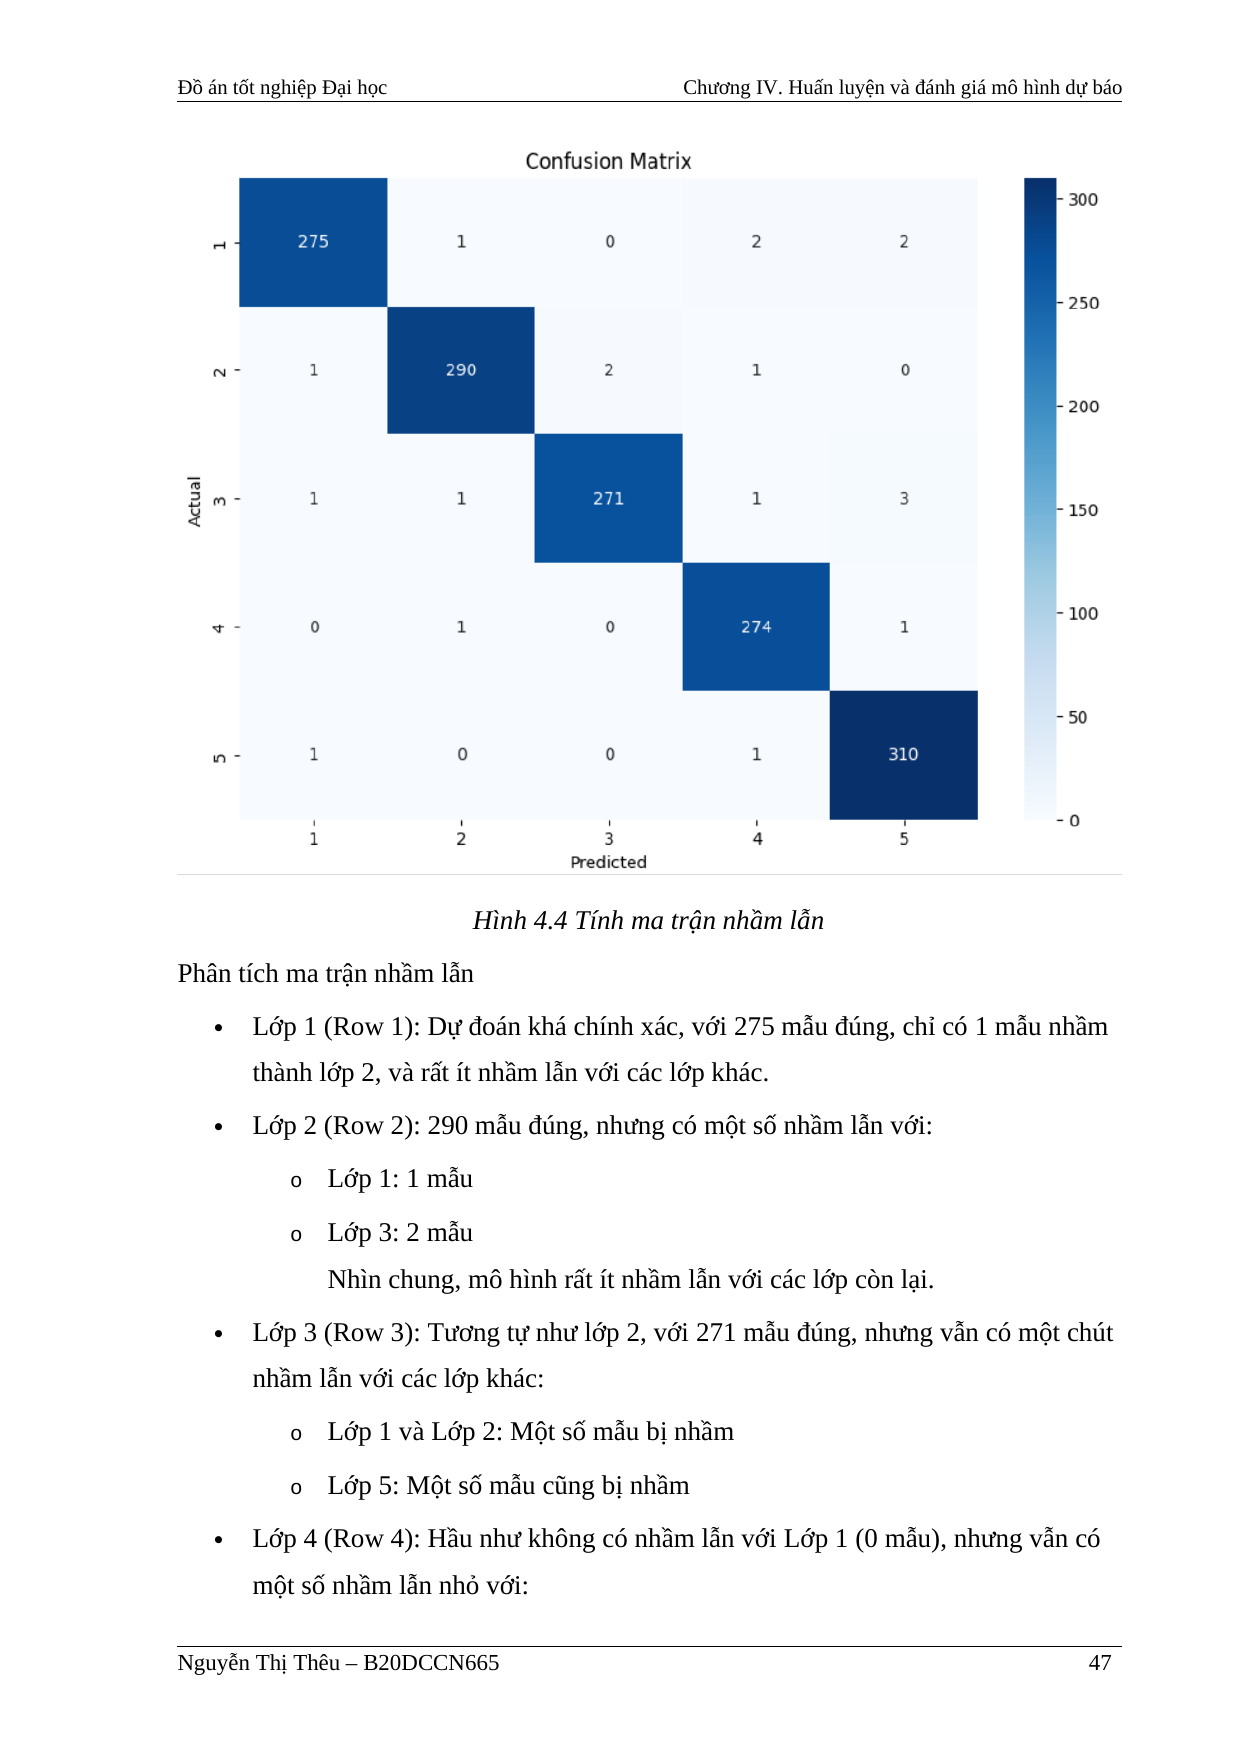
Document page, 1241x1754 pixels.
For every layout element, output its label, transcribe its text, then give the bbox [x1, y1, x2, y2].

list Lớp 2 (Row 2): 290 mẫu đúng, nhưng có một số nhầm lẫn với: [215, 1109, 1122, 1140]
text Phân tích ma trận nhầm lẫn [177, 957, 1122, 988]
list Lớp 3: 2 mẫu Nhìn chung, mô hình rất ít nhầm lẫn với các lớp còn lại. [290, 1216, 1122, 1294]
list Lớp 1 (Row 1): Dự đoán khá chính xác, với 275 mẫu đúng, chỉ có 1 mẫu nhầm thành lớp 2, và rất ít nhầm lẫn với các lớp khác. [215, 1010, 1122, 1087]
list Lớp 5: Một số mẫu cũng bị nhầm [290, 1469, 1122, 1500]
subtitle Hình 4.4 Tính ma trận nhầm lẫn [177, 904, 1122, 935]
list Lớp 4 (Row 4): Hầu như không có nhầm lẫn với Lớp 1 (0 mẫu), nhưng vẫn có một số nhầm lẫn nhỏ với: [215, 1522, 1122, 1600]
list Lớp 1 và Lớp 2: Một số mẫu bị nhầm [290, 1415, 1122, 1447]
list Lớp 1: 1 mẫu [290, 1162, 1122, 1194]
picture [177, 130, 1123, 885]
list Lớp 3 (Row 3): Tương tự như lớp 2, với 271 mẫu đúng, nhưng vẫn có một chút nhầm lẫn với các lớp khác: [215, 1316, 1122, 1393]
